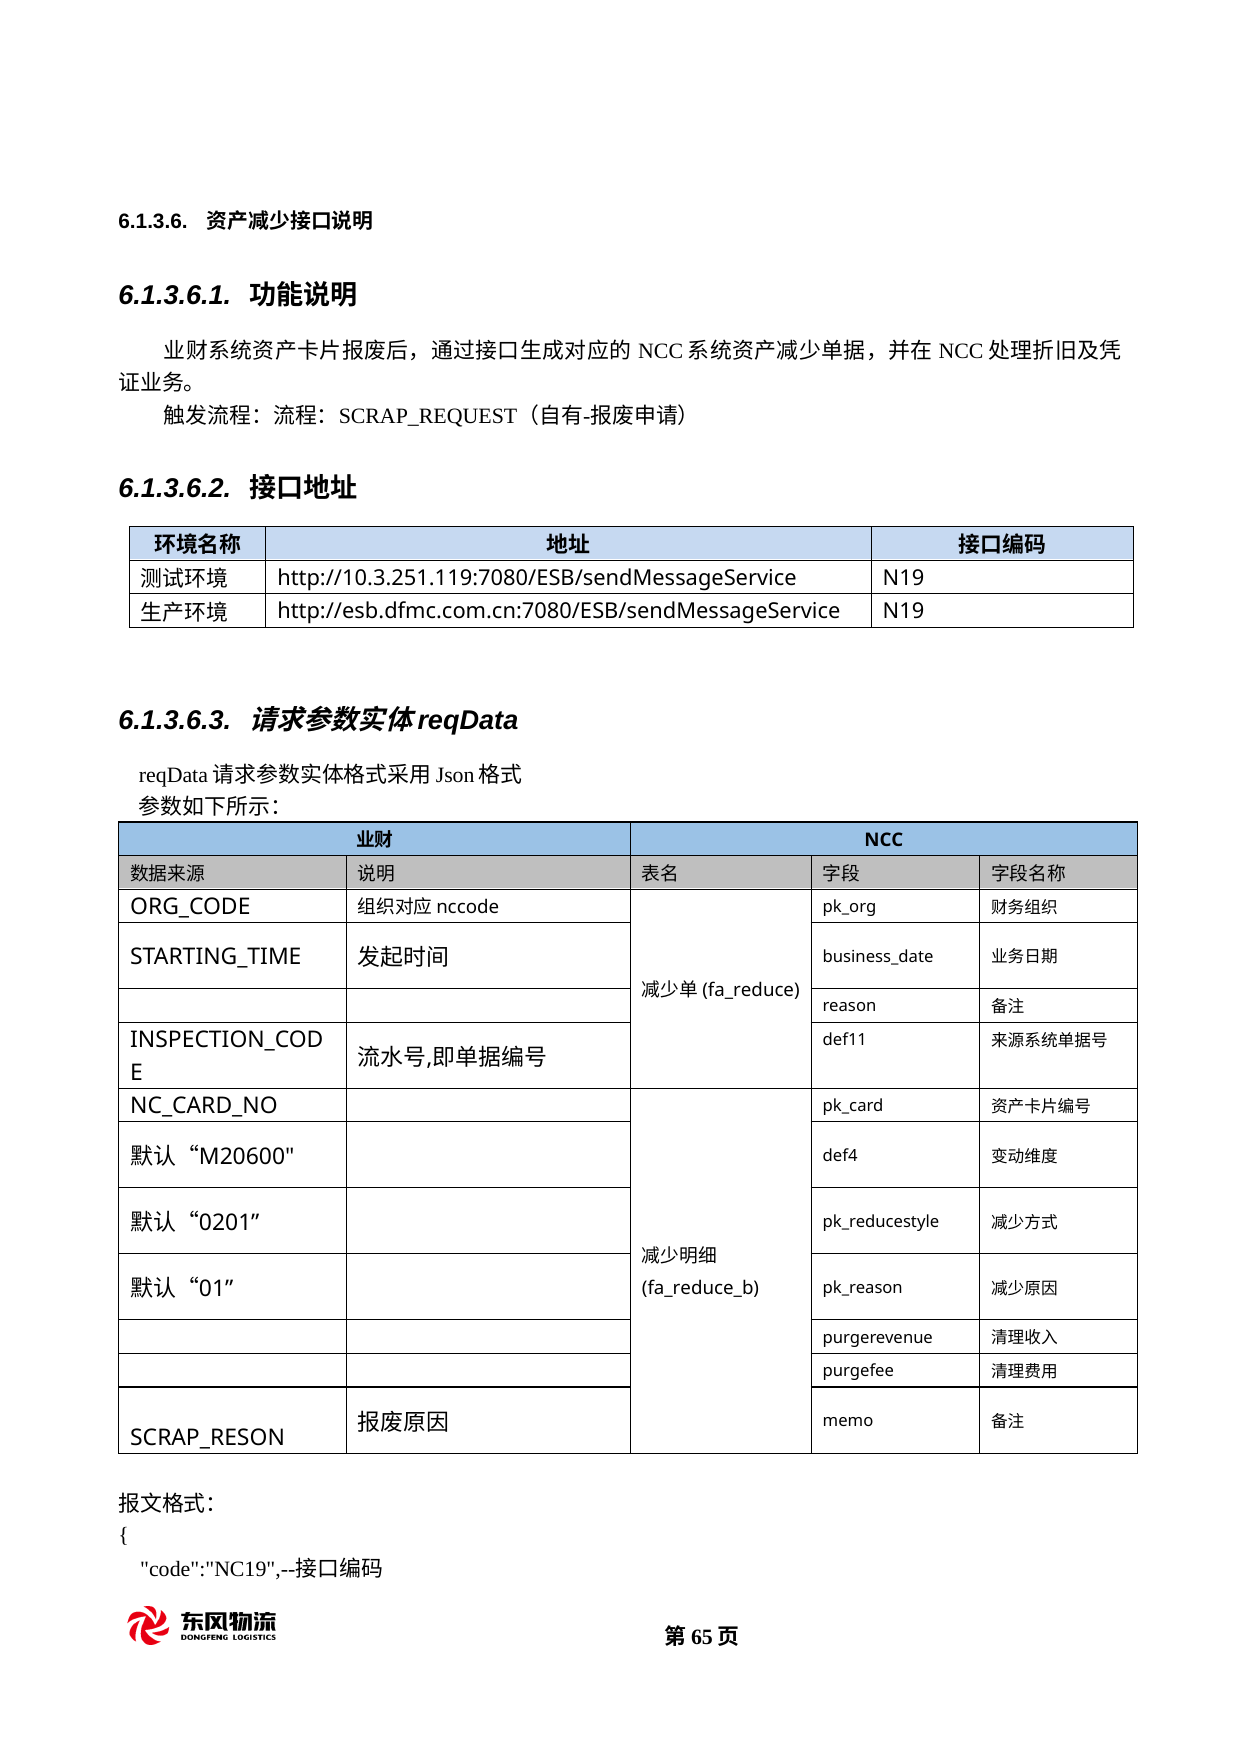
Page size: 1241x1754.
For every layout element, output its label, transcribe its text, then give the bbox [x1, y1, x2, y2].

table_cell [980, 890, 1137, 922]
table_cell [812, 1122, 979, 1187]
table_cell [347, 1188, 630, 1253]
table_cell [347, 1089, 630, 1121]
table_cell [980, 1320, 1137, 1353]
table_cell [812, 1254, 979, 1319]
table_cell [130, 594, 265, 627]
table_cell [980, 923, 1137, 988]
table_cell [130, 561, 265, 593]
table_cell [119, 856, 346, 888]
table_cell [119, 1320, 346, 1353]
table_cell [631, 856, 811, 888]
text 报文格式： [118, 1486, 1122, 1518]
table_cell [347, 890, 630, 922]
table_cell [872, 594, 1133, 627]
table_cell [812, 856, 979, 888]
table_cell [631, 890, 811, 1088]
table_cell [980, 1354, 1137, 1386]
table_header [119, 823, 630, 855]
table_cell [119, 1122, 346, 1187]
subtitle 资产减少接口说明 [118, 203, 1122, 236]
text 参数如下所示： [139, 789, 1122, 821]
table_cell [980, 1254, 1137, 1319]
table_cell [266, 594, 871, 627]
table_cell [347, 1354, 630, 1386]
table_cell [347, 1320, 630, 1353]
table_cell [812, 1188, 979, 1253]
text reqData请求参数实体格式采用Json格式 [139, 756, 1122, 789]
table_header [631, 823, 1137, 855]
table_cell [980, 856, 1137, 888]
picture [127, 1606, 276, 1645]
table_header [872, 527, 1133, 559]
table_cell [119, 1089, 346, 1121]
text { [118, 1518, 1122, 1551]
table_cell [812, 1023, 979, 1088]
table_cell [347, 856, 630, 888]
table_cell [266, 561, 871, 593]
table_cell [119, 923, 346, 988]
subtitle 接口地址 [118, 455, 1122, 520]
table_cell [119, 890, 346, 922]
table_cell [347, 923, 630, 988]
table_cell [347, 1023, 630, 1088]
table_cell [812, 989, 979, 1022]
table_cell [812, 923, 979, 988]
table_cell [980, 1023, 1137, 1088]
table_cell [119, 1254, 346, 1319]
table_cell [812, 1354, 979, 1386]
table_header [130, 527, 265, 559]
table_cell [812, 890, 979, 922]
text 触发流程：流程：SCRAP_REQUEST（自有-报废申请） [118, 397, 1122, 430]
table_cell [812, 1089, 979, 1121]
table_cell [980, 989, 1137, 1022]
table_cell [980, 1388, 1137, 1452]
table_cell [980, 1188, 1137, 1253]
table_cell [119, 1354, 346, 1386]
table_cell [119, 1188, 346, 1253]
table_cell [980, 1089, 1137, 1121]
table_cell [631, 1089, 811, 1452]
text 业财系统资产卡片报废后，通过接口生成对应的NCC系统资产减少单据，并在NCC处理折旧及凭证业务。 [118, 332, 1122, 397]
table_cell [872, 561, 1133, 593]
subtitle 请求参数实体reqData [118, 685, 1122, 750]
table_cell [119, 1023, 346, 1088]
text "code":"NC19",--接口编码 [118, 1551, 1122, 1583]
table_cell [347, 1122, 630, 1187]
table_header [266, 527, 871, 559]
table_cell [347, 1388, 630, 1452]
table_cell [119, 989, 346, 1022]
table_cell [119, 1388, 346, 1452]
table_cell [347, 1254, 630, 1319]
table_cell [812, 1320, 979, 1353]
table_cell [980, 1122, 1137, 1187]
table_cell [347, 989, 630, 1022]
subtitle 功能说明 [118, 261, 1122, 326]
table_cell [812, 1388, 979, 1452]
